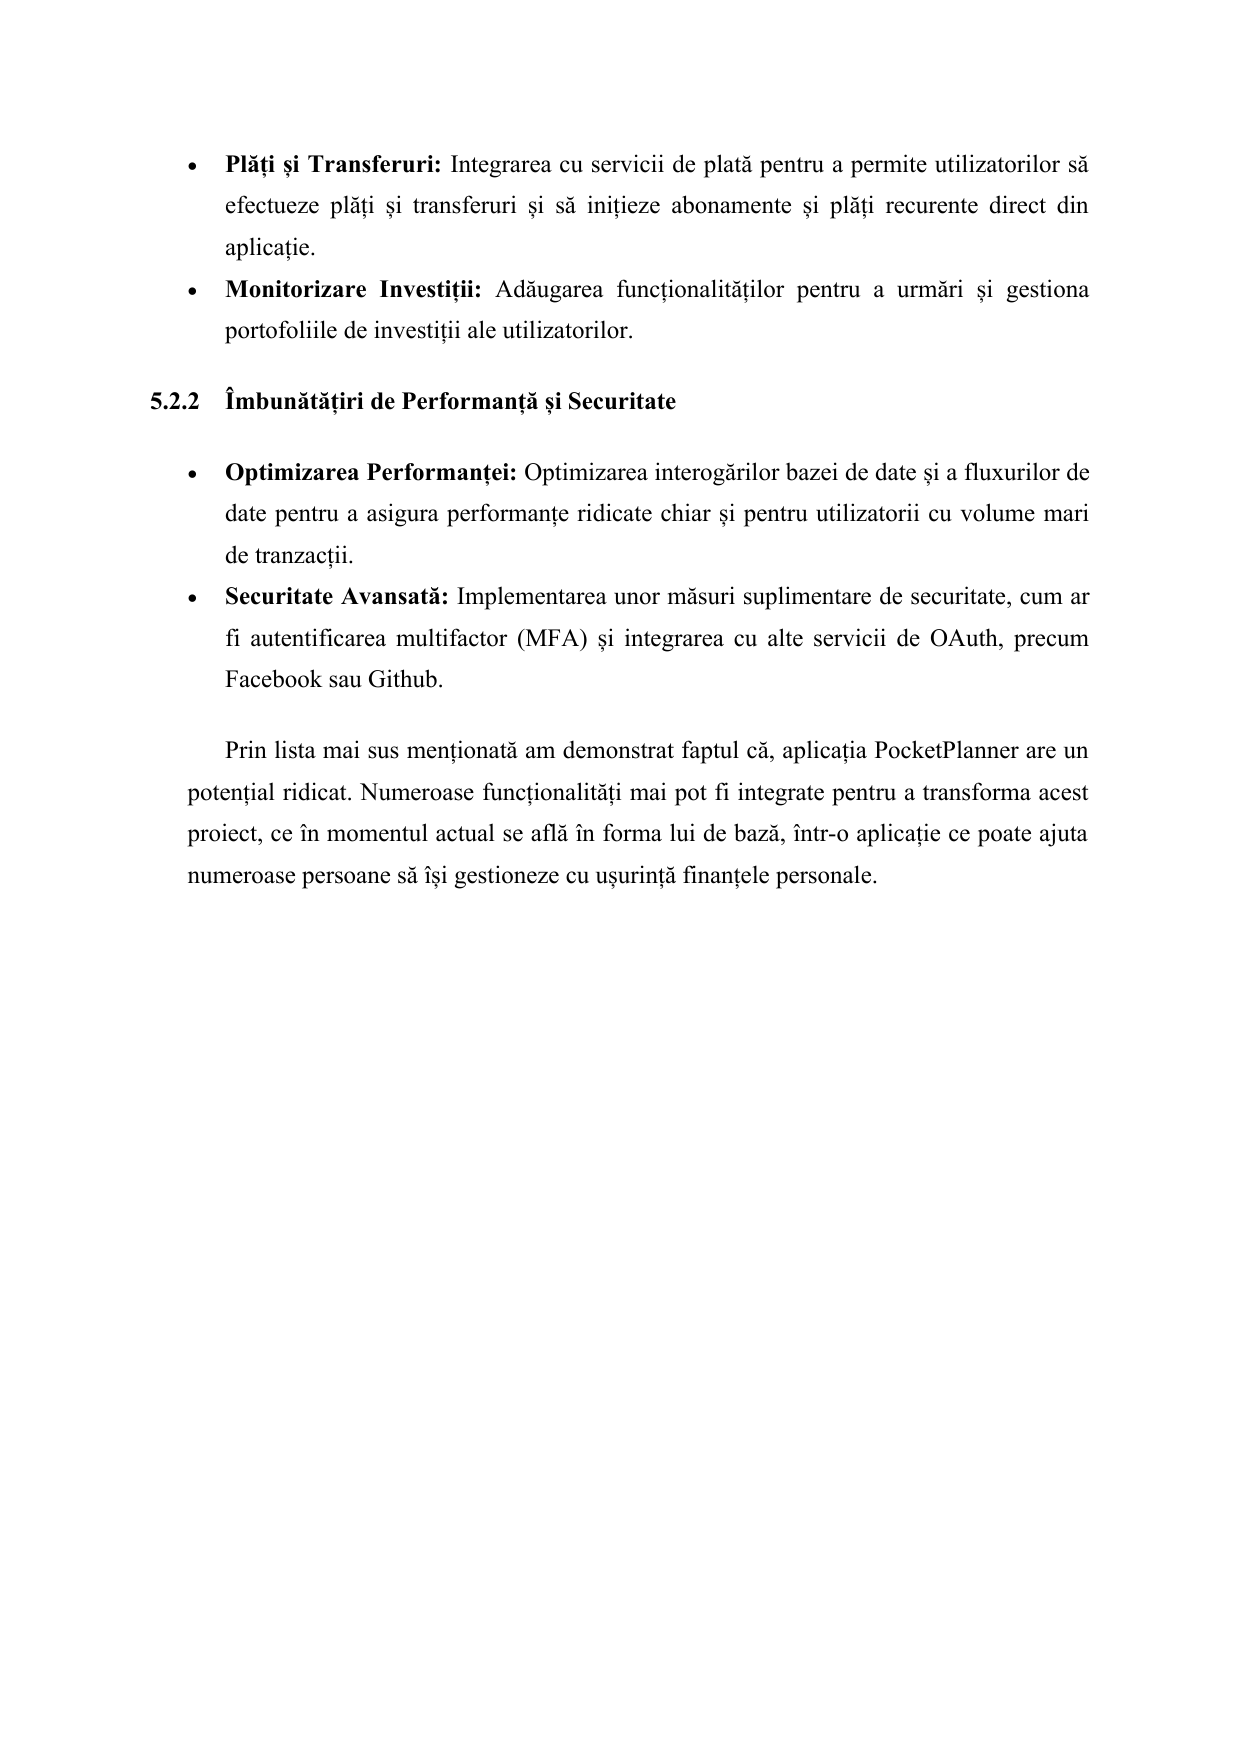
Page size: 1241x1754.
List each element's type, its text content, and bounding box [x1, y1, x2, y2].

list Monitorizare Investiții: Adăugarea funcționalităților pentru a urmări și gestiona portofoliile de investiții ale utilizatorilor. [187, 275, 1090, 344]
subtitle Îmbunătățiri de Performanță și Securitate [150, 387, 1065, 415]
text Prin lista mai sus menționată am demonstrat faptul că, aplicația PocketPlanner are un potențial ridicat. Numeroase funcționalități mai pot fi integrate pentru a transforma acest proiect, ce în momentul actual se află în forma lui de bază, într-o aplicație ce poate ajuta numeroase persoane să își gestioneze cu ușurință finanțele personale. [187, 736, 1090, 889]
list Optimizarea Performanței: Optimizarea interogărilor bazei de date și a fluxurilor de date pentru a asigura performanțe ridicate chiar și pentru utilizatorii cu volume mari de tranzacții. [187, 458, 1090, 568]
list Plăți și Transferuri: Integrarea cu servicii de plată pentru a permite utilizatorilor să efectueze plăți și transferuri și să inițieze abonamente și plăți recurente direct din aplicație. [187, 150, 1090, 261]
list Securitate Avansată: Implementarea unor măsuri suplimentare de securitate, cum ar fi autentificarea multifactor (MFA) și integrarea cu alte servicii de OAuth, precum Facebook sau Github. [187, 582, 1090, 693]
